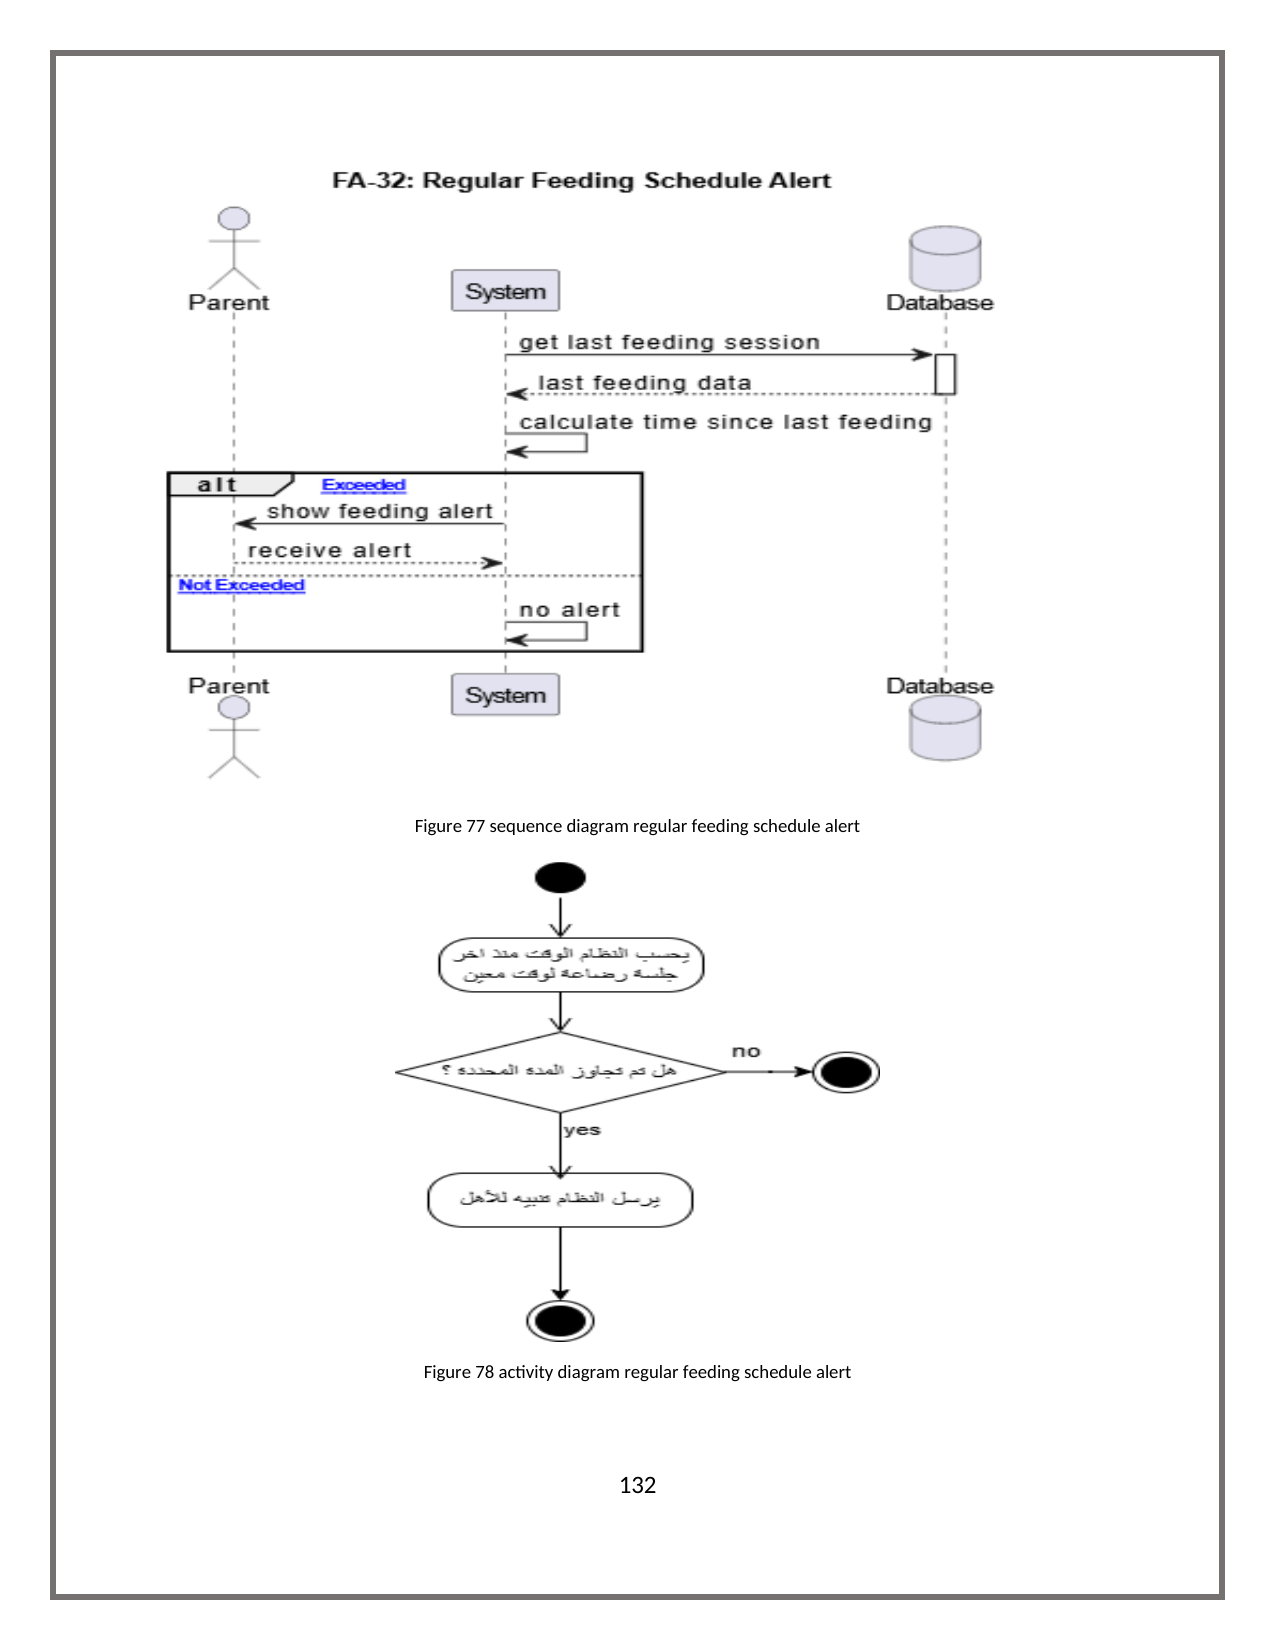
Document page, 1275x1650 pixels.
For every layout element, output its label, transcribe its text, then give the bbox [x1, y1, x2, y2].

picture [395, 858, 880, 1342]
picture [150, 150, 1012, 786]
